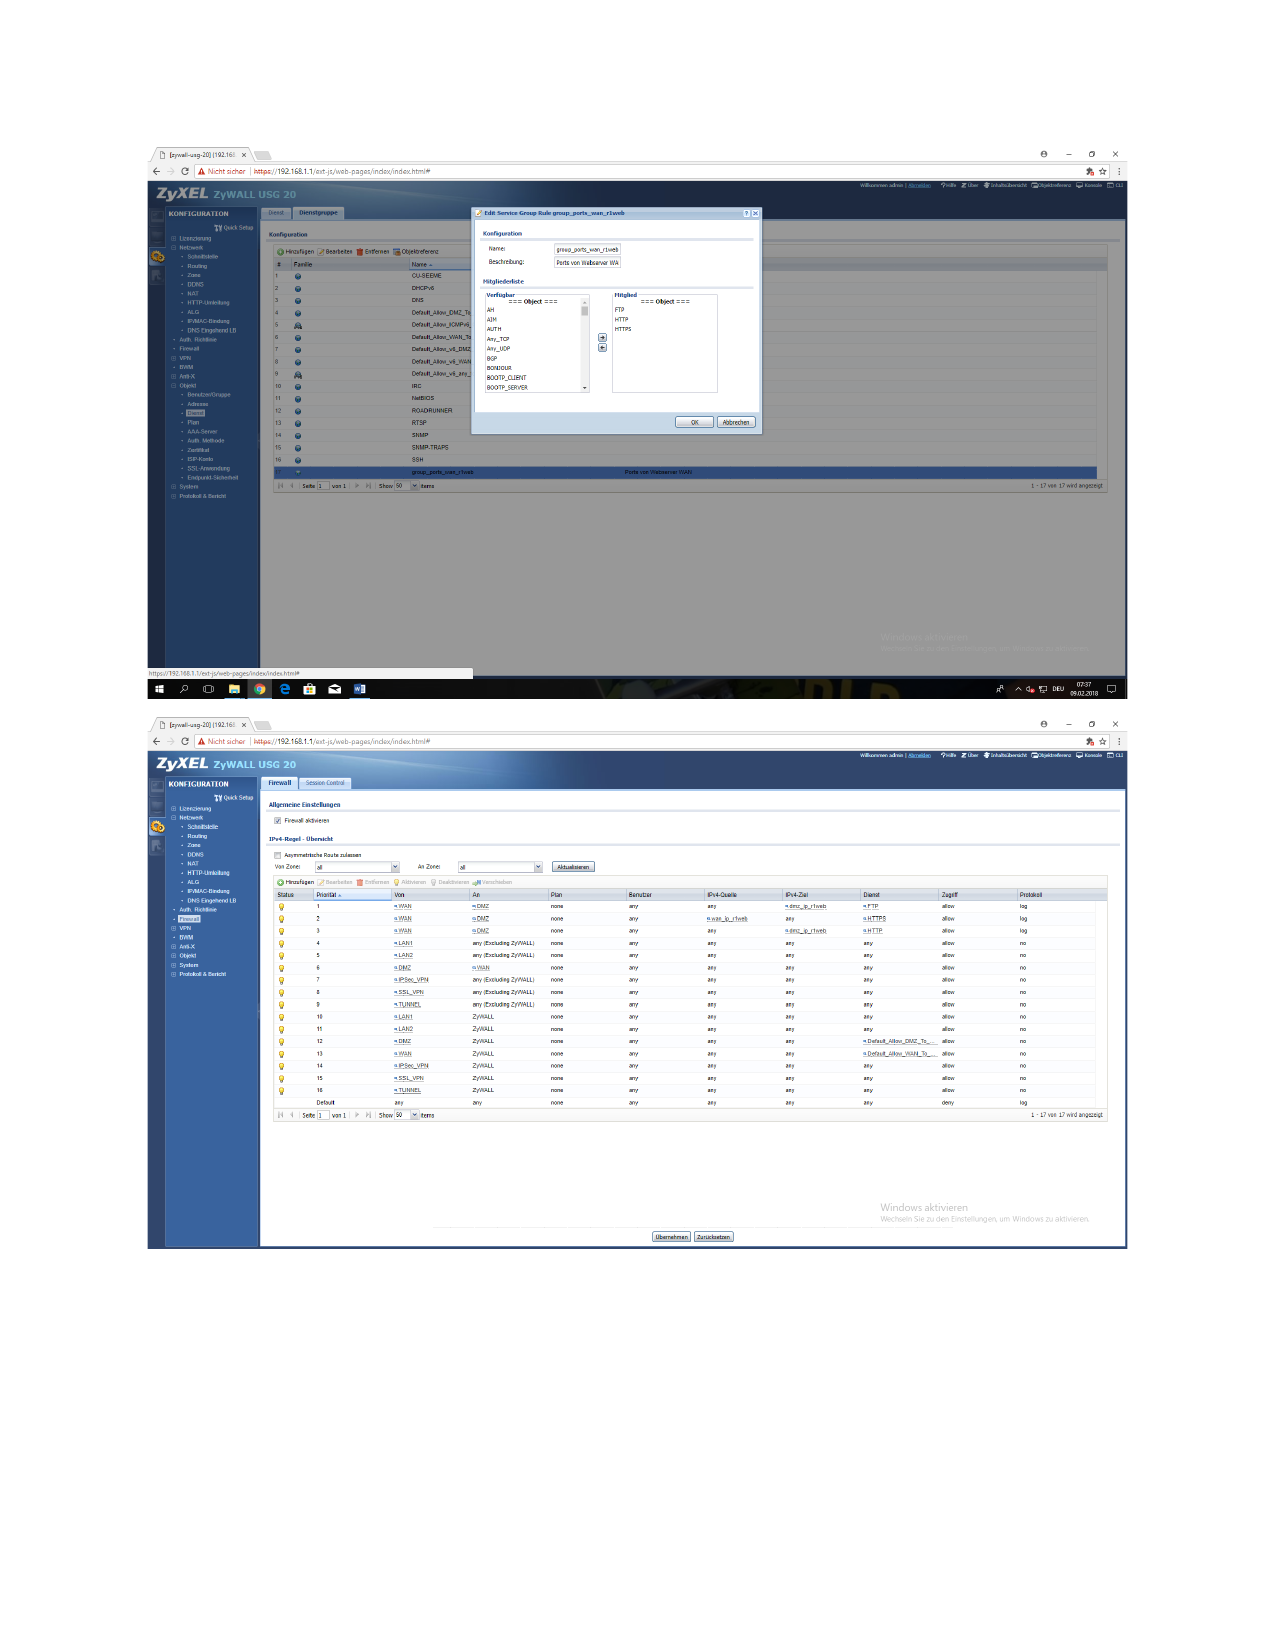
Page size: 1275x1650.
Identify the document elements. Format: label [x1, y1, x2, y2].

picture [147, 147, 1128, 699]
picture [147, 717, 1128, 1249]
